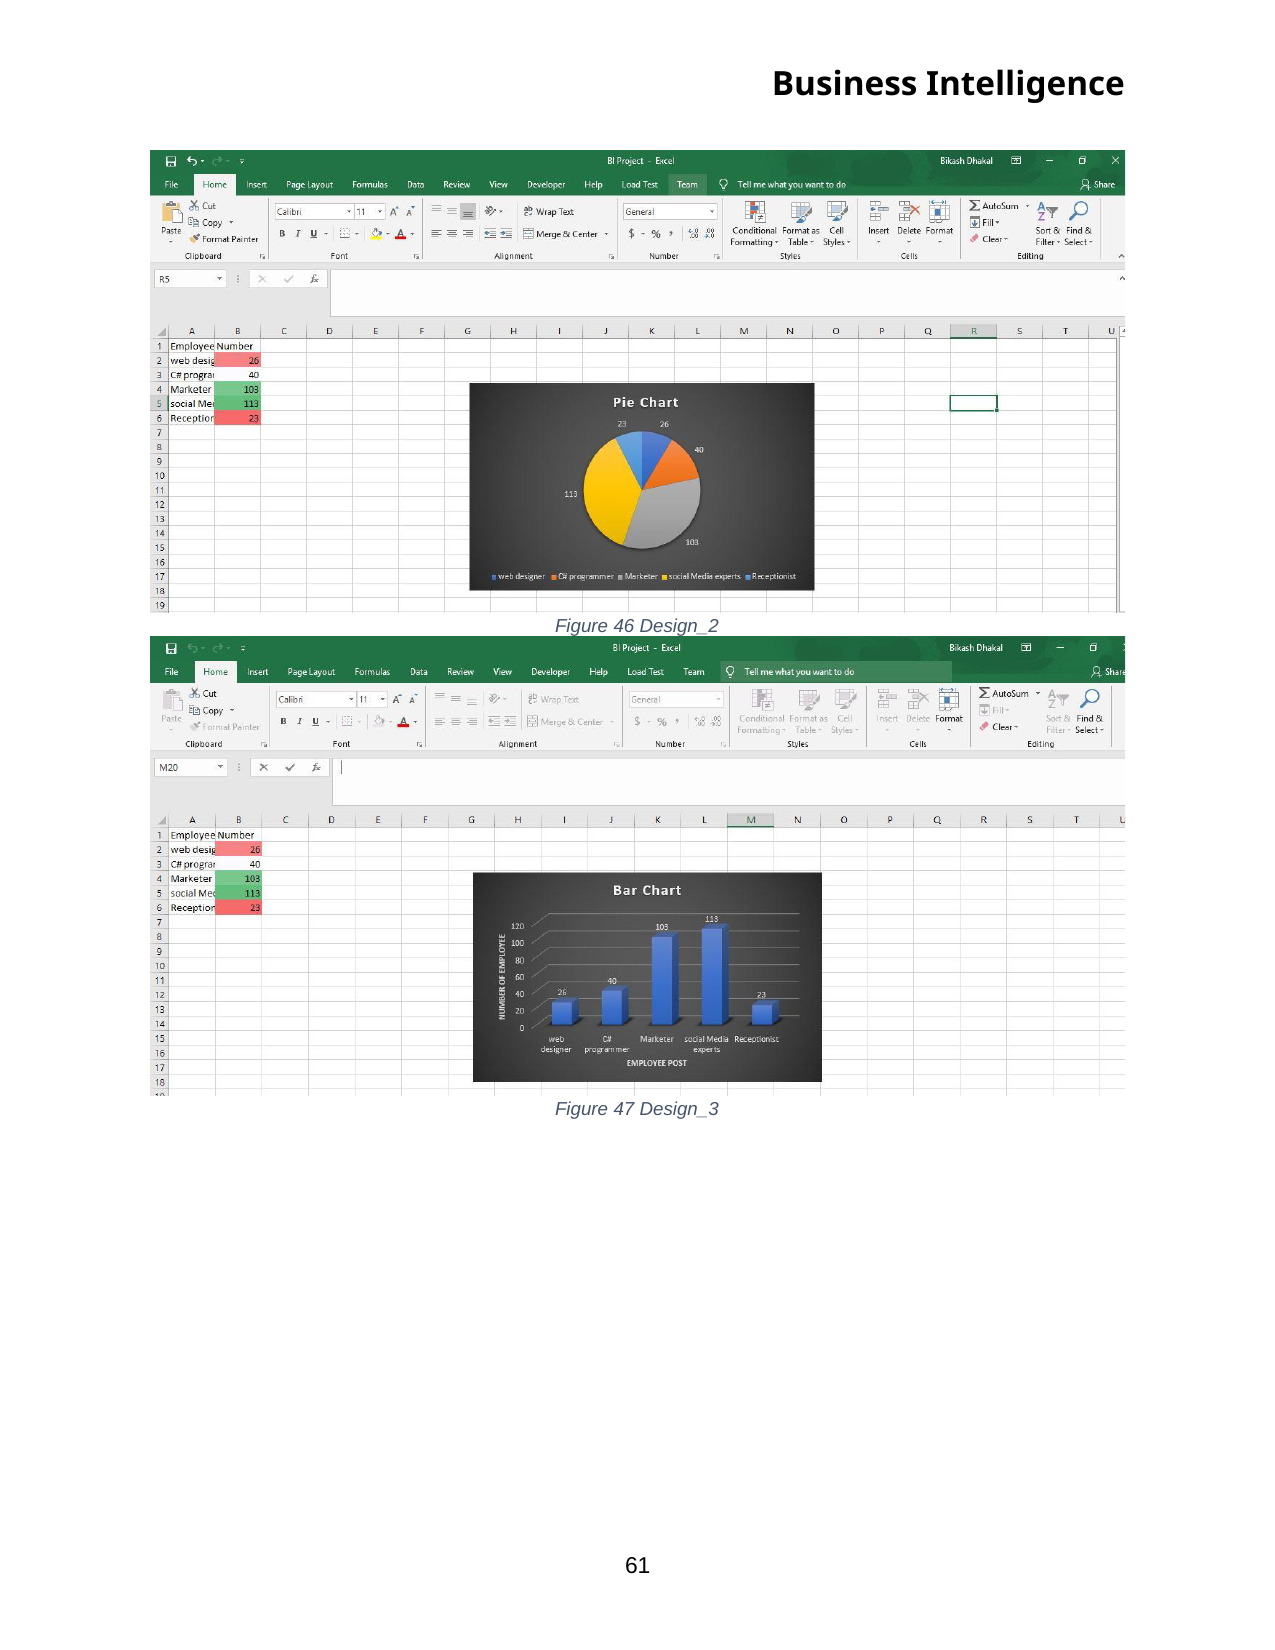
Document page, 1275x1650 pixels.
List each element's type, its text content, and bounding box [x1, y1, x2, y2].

text Figure 46 Design_2 [150, 615, 1125, 636]
text Figure 47 Design_3 [150, 1097, 1125, 1119]
